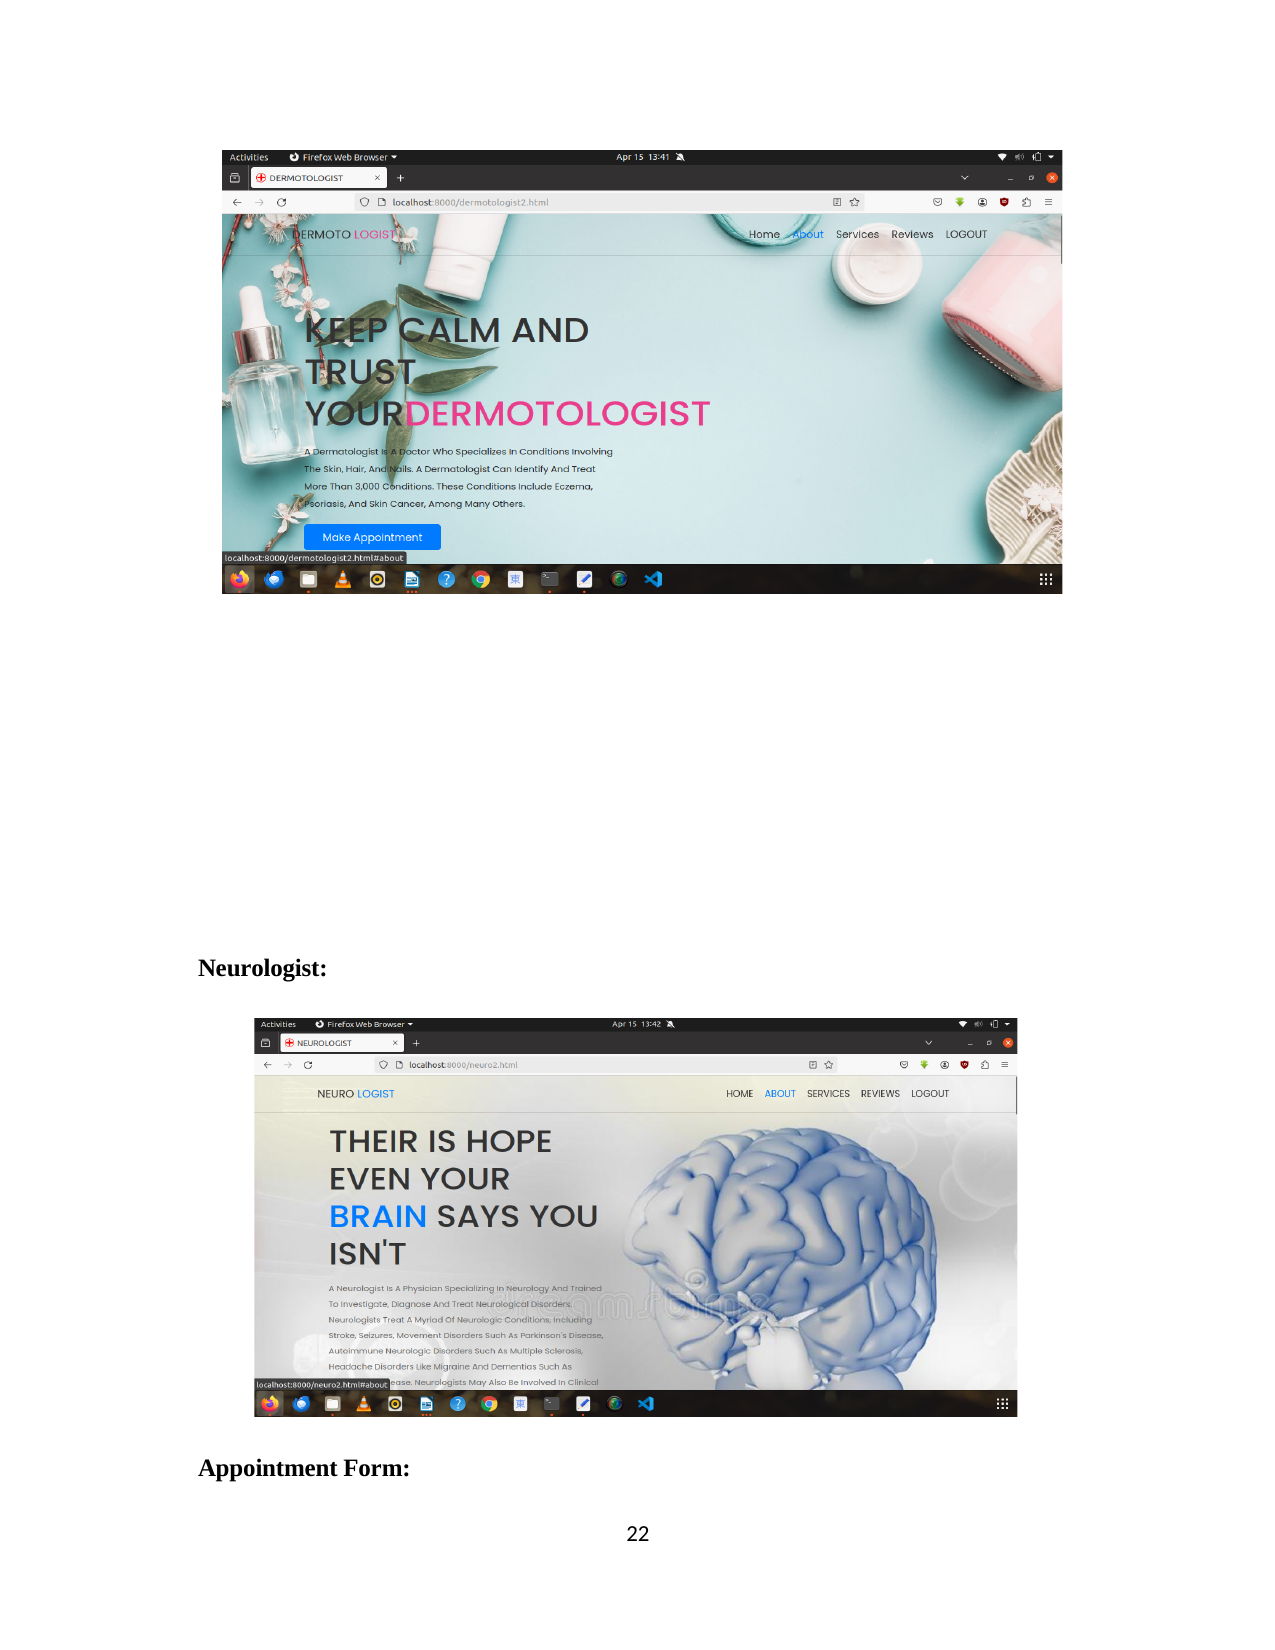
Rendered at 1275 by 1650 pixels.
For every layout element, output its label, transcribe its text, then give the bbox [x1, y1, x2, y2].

picture [254, 1018, 1018, 1417]
subtitle Appointment Form: [131, 1453, 1116, 1482]
subtitle Neurologist: [131, 953, 1116, 982]
picture [222, 150, 1063, 594]
